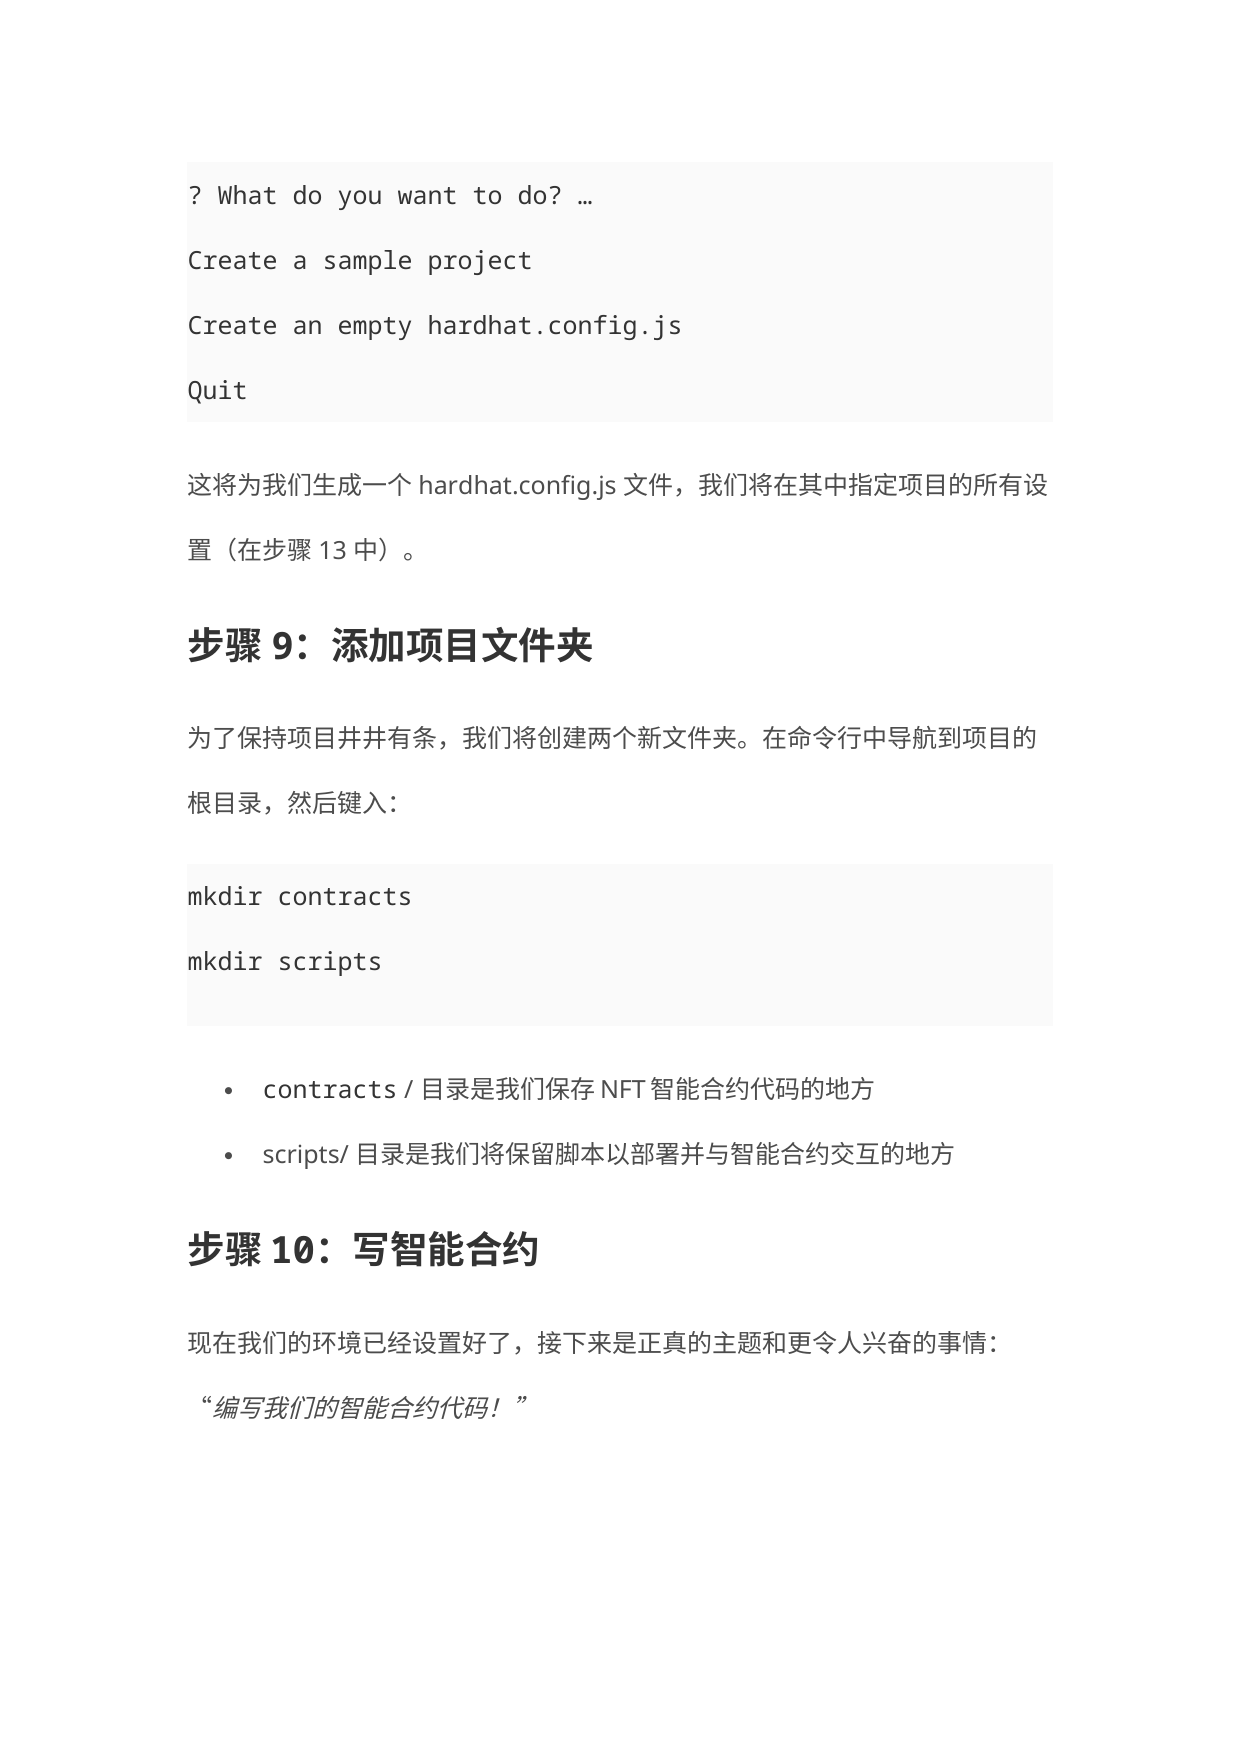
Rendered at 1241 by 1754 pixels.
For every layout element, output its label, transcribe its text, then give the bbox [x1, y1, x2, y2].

text mkdir scripts [187, 929, 1053, 994]
text 现在我们的环境已经设置好了，接下来是正真的主题和更令人兴奋的事情：“编写我们的智能合约代码！” [187, 1309, 1053, 1439]
text Create an empty hardhat.config.js [187, 292, 1053, 357]
text 步骤 9：添加项目文件夹 [187, 610, 1053, 675]
list scripts/ 目录是我们将保留脚本以部署并与智能合约交互的地方 [225, 1120, 1053, 1185]
text 为了保持项目井井有条，我们将创建两个新文件夹。在命令行中导航到项目的根目录，然后键入： [187, 704, 1053, 834]
text 这将为我们生成一个 hardhat.config.js 文件，我们将在其中指定项目的所有设置（在步骤 13 中）。 [187, 451, 1053, 581]
text 步骤10：写智能合约 [187, 1214, 1053, 1279]
text ? What do you want to do? … [187, 162, 1053, 227]
text Create a sample project [187, 227, 1053, 292]
text mkdir contracts [187, 864, 1053, 929]
list contracts / 目录是我们保存NFT智能合约代码的地方 [225, 1055, 1053, 1120]
text Quit [187, 357, 1053, 422]
